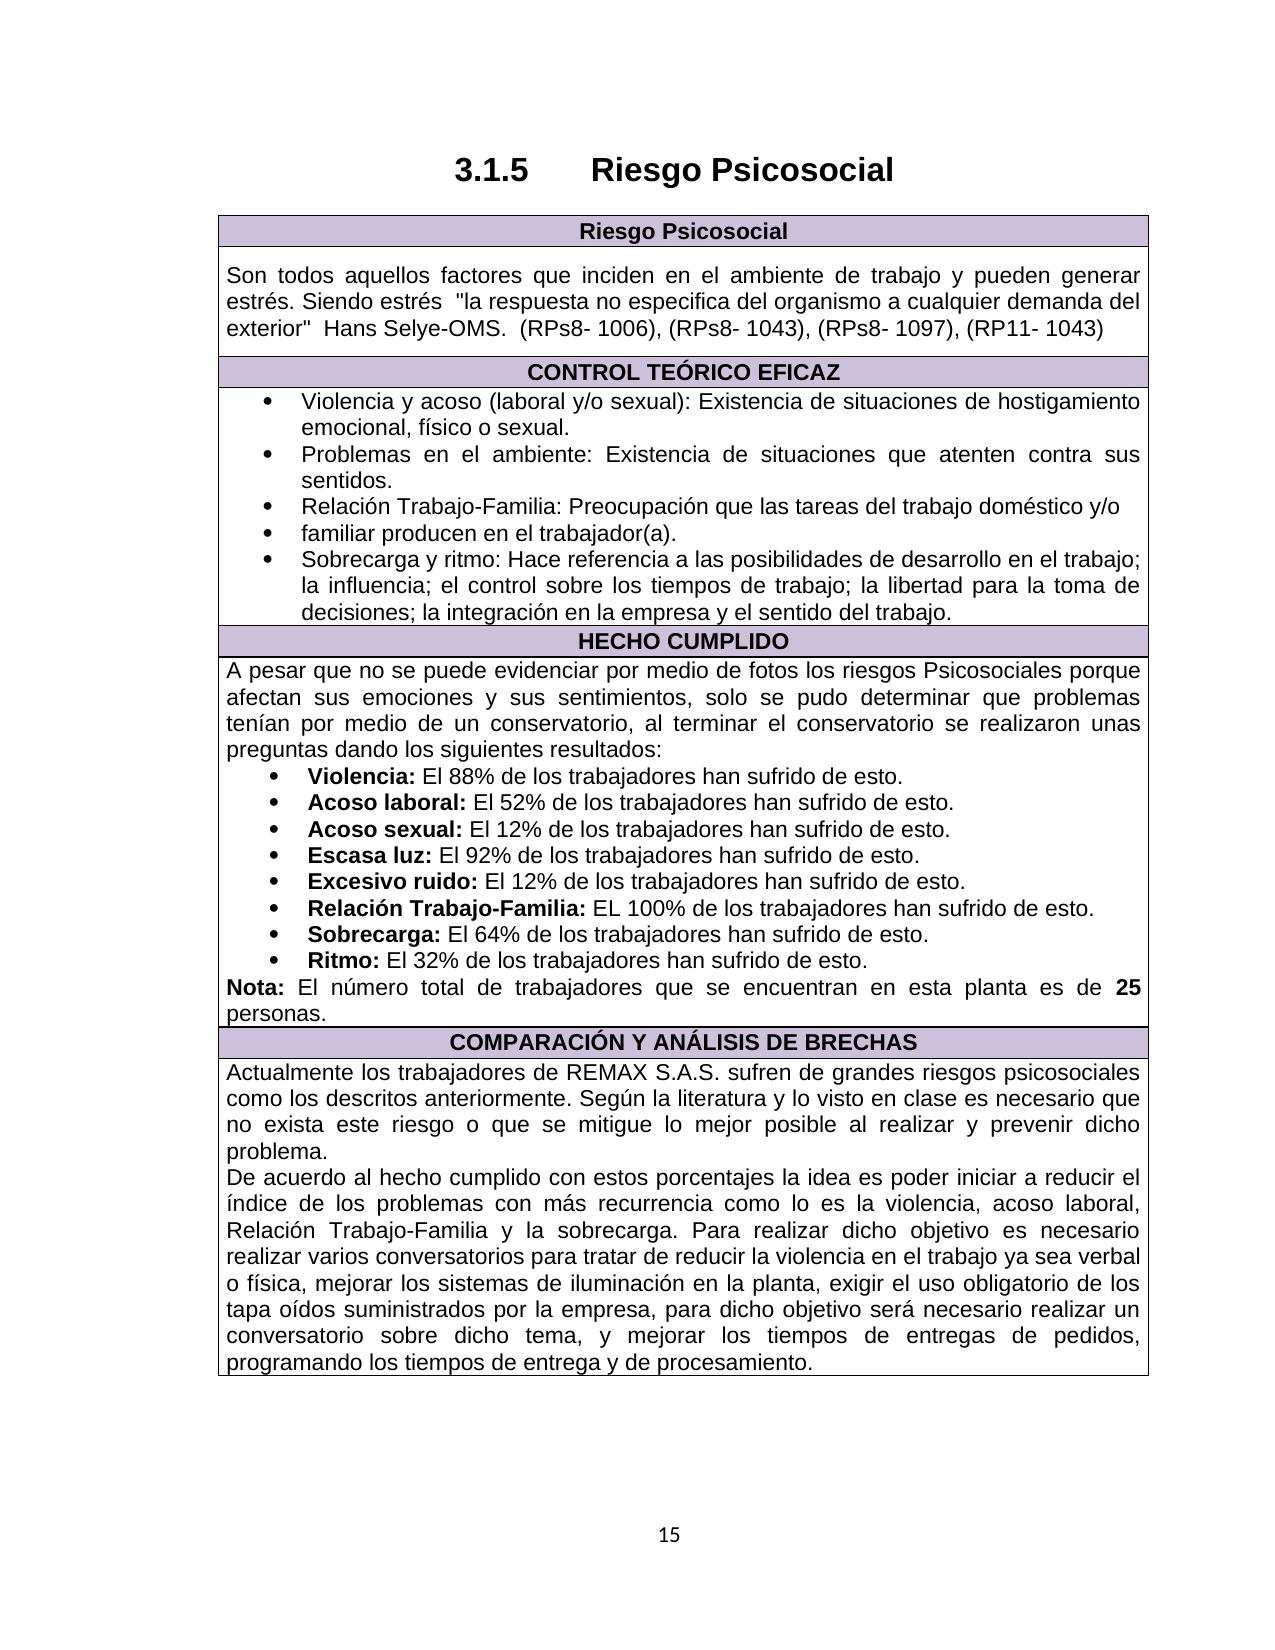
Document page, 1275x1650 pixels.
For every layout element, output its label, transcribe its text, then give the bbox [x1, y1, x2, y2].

table_header Riesgo Psicosocial [219, 216, 1148, 246]
table_cell HECHO CUMPLIDO [219, 626, 1148, 656]
table_cell CONTROL TEÓRICO EFICAZ [219, 357, 1148, 387]
list Riesgo Psicosocial [224, 150, 1125, 188]
table_cell Son todos aquellos factores que inciden en el ambiente de trabajo y pueden generar estrés. Siendo estrés "la respuesta no especifica del organismo a cualquier demanda del exterior" Hans Selye-OMS. (RPs8- 1006), (RPs8- 1043), (RPs8- 1097), (RP11- 1043) [219, 247, 1148, 356]
table_cell A pesar que no se puede evidenciar por medio de fotos los riesgos Psicosociales porque afectan sus emociones y sus sentimientos, solo se pudo determinar que problemas tenían por medio de un conservatorio, al terminar el conservatorio se realizaron unas preguntas dando los siguientes resultados: Violencia: El 88% de los trabajadores han sufrido de esto. Acoso laboral: El 52% de los trabajadores han sufrido de esto. Acoso sexual: El 12% de los trabajadores han sufrido de esto. Escasa luz: El 92% de los trabajadores han sufrido de esto. Excesivo ruido: El 12% de los trabajadores han sufrido de esto. Relación Trabajo-Familia: EL 100% de los trabajadores han sufrido de esto. Sobrecarga: El 64% de los trabajadores han sufrido de esto. Ritmo: El 32% de los trabajadores han sufrido de esto. Nota: El número total de trabajadores que se encuentran en esta planta es de 25 personas. [219, 658, 1148, 1026]
table_cell Violencia y acoso (laboral y/o sexual): Existencia de situaciones de hostigamiento emocional, físico o sexual. Problemas en el ambiente: Existencia de situaciones que atenten contra sus sentidos. Relación Trabajo-Familia: Preocupación que las tareas del trabajo doméstico y/o familiar producen en el trabajador(a). Sobrecarga y ritmo: Hace referencia a las posibilidades de desarrollo en el trabajo; la influencia; el control sobre los tiempos de trabajo; la libertad para la toma de decisiones; la integración en la empresa y el sentido del trabajo. [219, 388, 1148, 625]
table_cell Actualmente los trabajadores de REMAX S.A.S. sufren de grandes riesgos psicosociales como los descritos anteriormente. Según la literatura y lo visto en clase es necesario que no exista este riesgo o que se mitigue lo mejor posible al realizar y prevenir dicho problema. De acuerdo al hecho cumplido con estos porcentajes la idea es poder iniciar a reducir el índice de los problemas con más recurrencia como lo es la violencia, acoso laboral, Relación Trabajo-Familia y la sobrecarga. Para realizar dicho objetivo es necesario realizar varios conversatorios para tratar de reducir la violencia en el trabajo ya sea verbal o física, mejorar los sistemas de iluminación en la planta, exigir el uso obligatorio de los tapa oídos suministrados por la empresa, para dicho objetivo será necesario realizar un conversatorio sobre dicho tema, y mejorar los tiempos de entregas de pedidos, programando los tiempos de entrega y de procesamiento. [219, 1059, 1148, 1375]
table_cell COMPARACIÓN Y ANÁLISIS DE BRECHAS [219, 1028, 1148, 1058]
